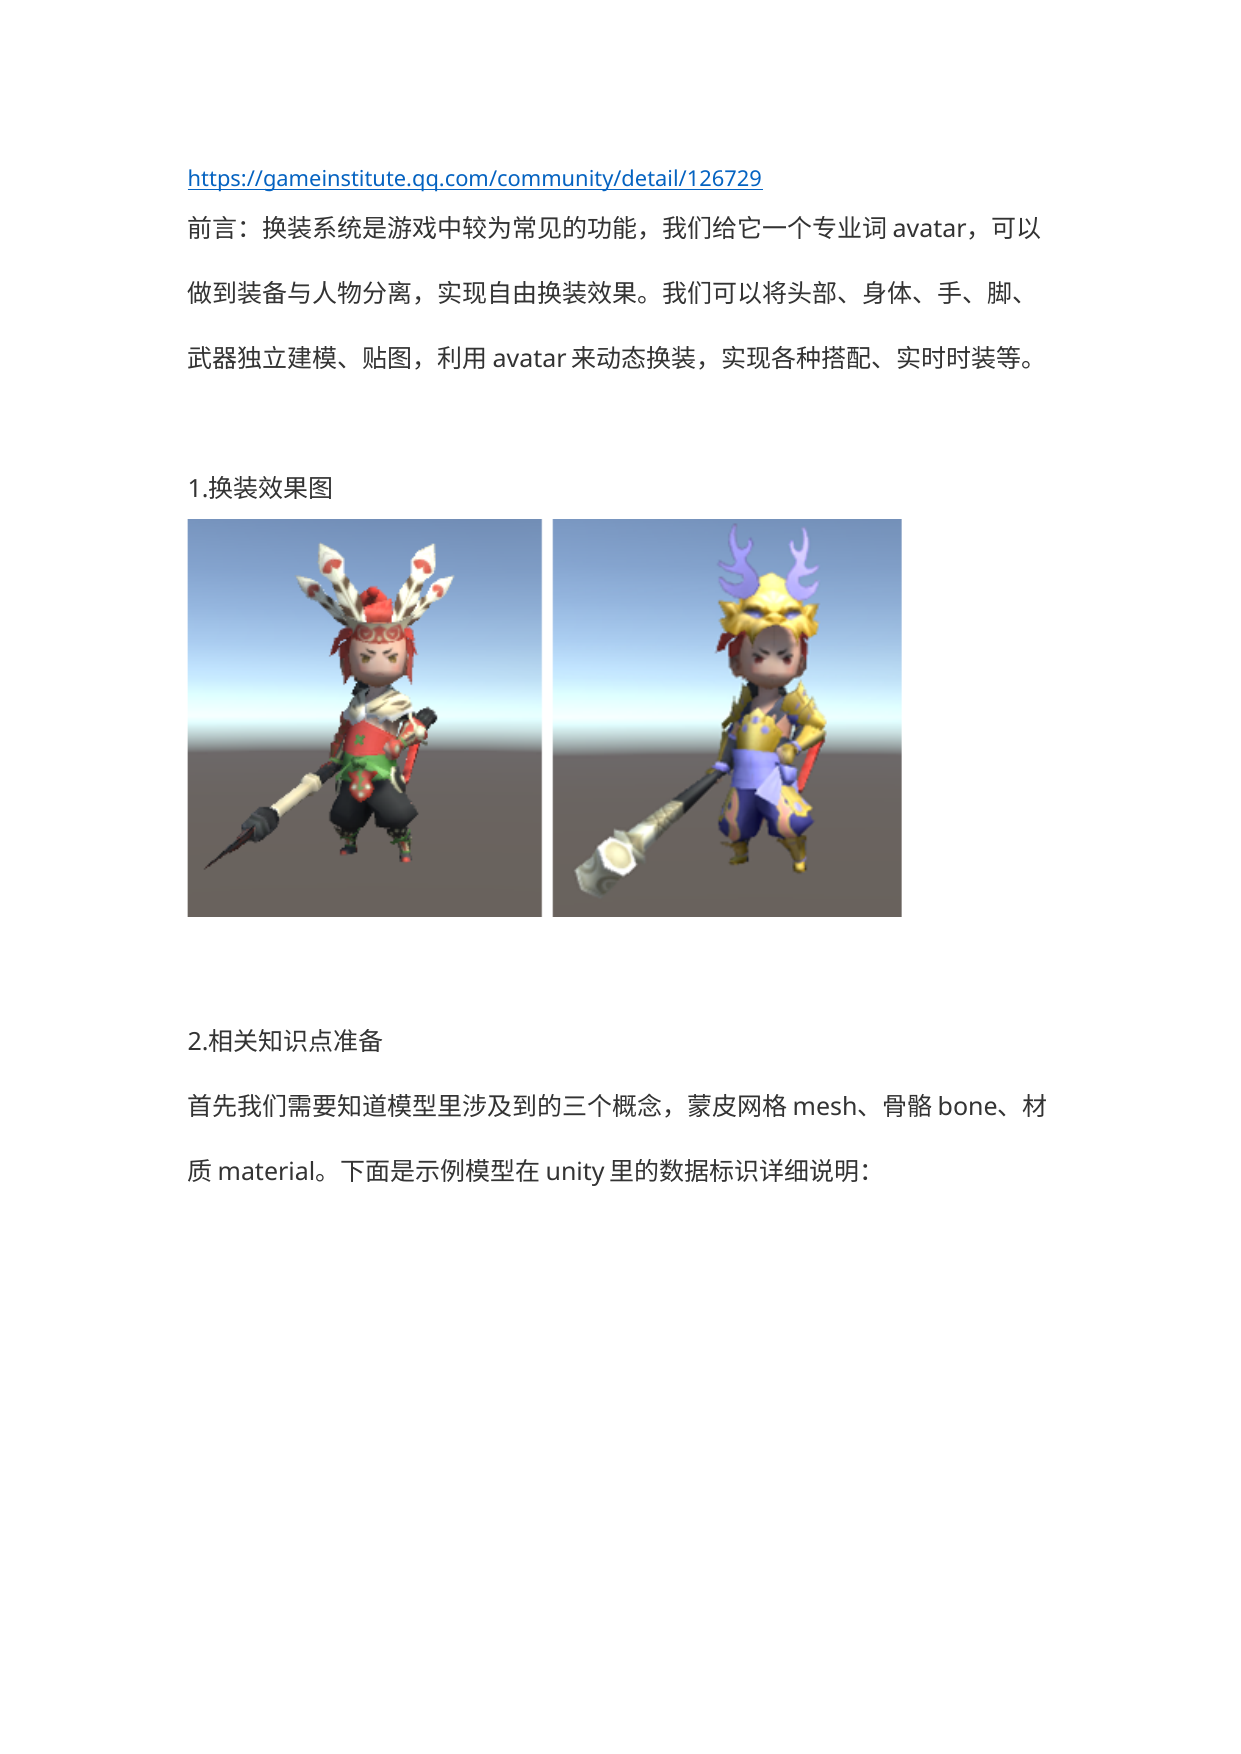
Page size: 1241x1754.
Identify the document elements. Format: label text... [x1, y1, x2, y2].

text https://gameinstitute.qq.com/community/detail/126729 [187, 162, 1053, 194]
text 1.换装效果图 [187, 454, 1053, 519]
text 2.相关知识点准备 [187, 1007, 1053, 1072]
picture [187, 519, 902, 917]
text 前言：换装系统是游戏中较为常见的功能，我们给它一个专业词avatar，可以做到装备与人物分离，实现自由换装效果。我们可以将头部、身体、手、脚、武器独立建模、贴图，利用avatar来动态换装，实现各种搭配、实时时装等。 [187, 194, 1053, 389]
text 首先我们需要知道模型里涉及到的三个概念，蒙皮网格mesh、骨骼bone、材质material。下面是示例模型在unity里的数据标识详细说明： [187, 1072, 1053, 1202]
